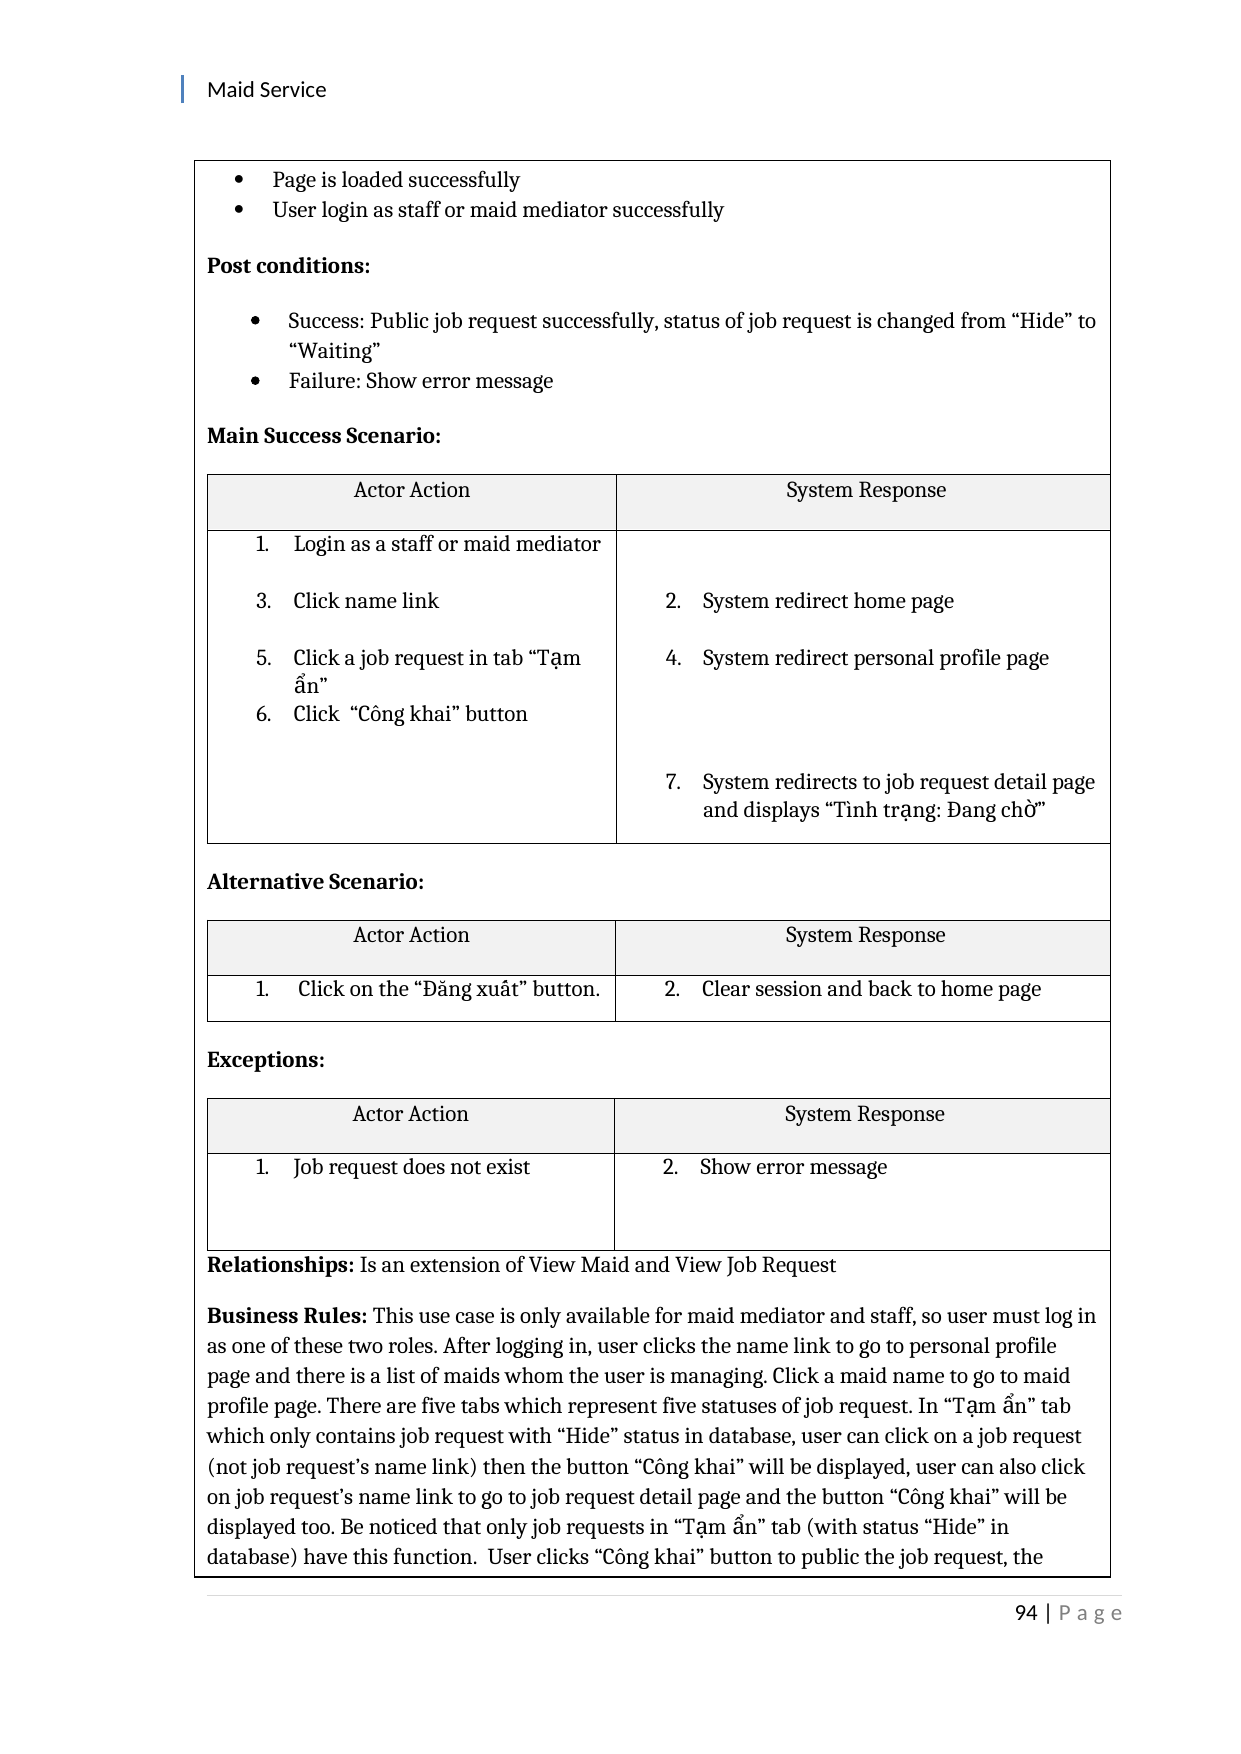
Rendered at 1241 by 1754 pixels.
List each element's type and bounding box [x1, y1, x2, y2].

table_cell [195, 161, 1110, 1576]
